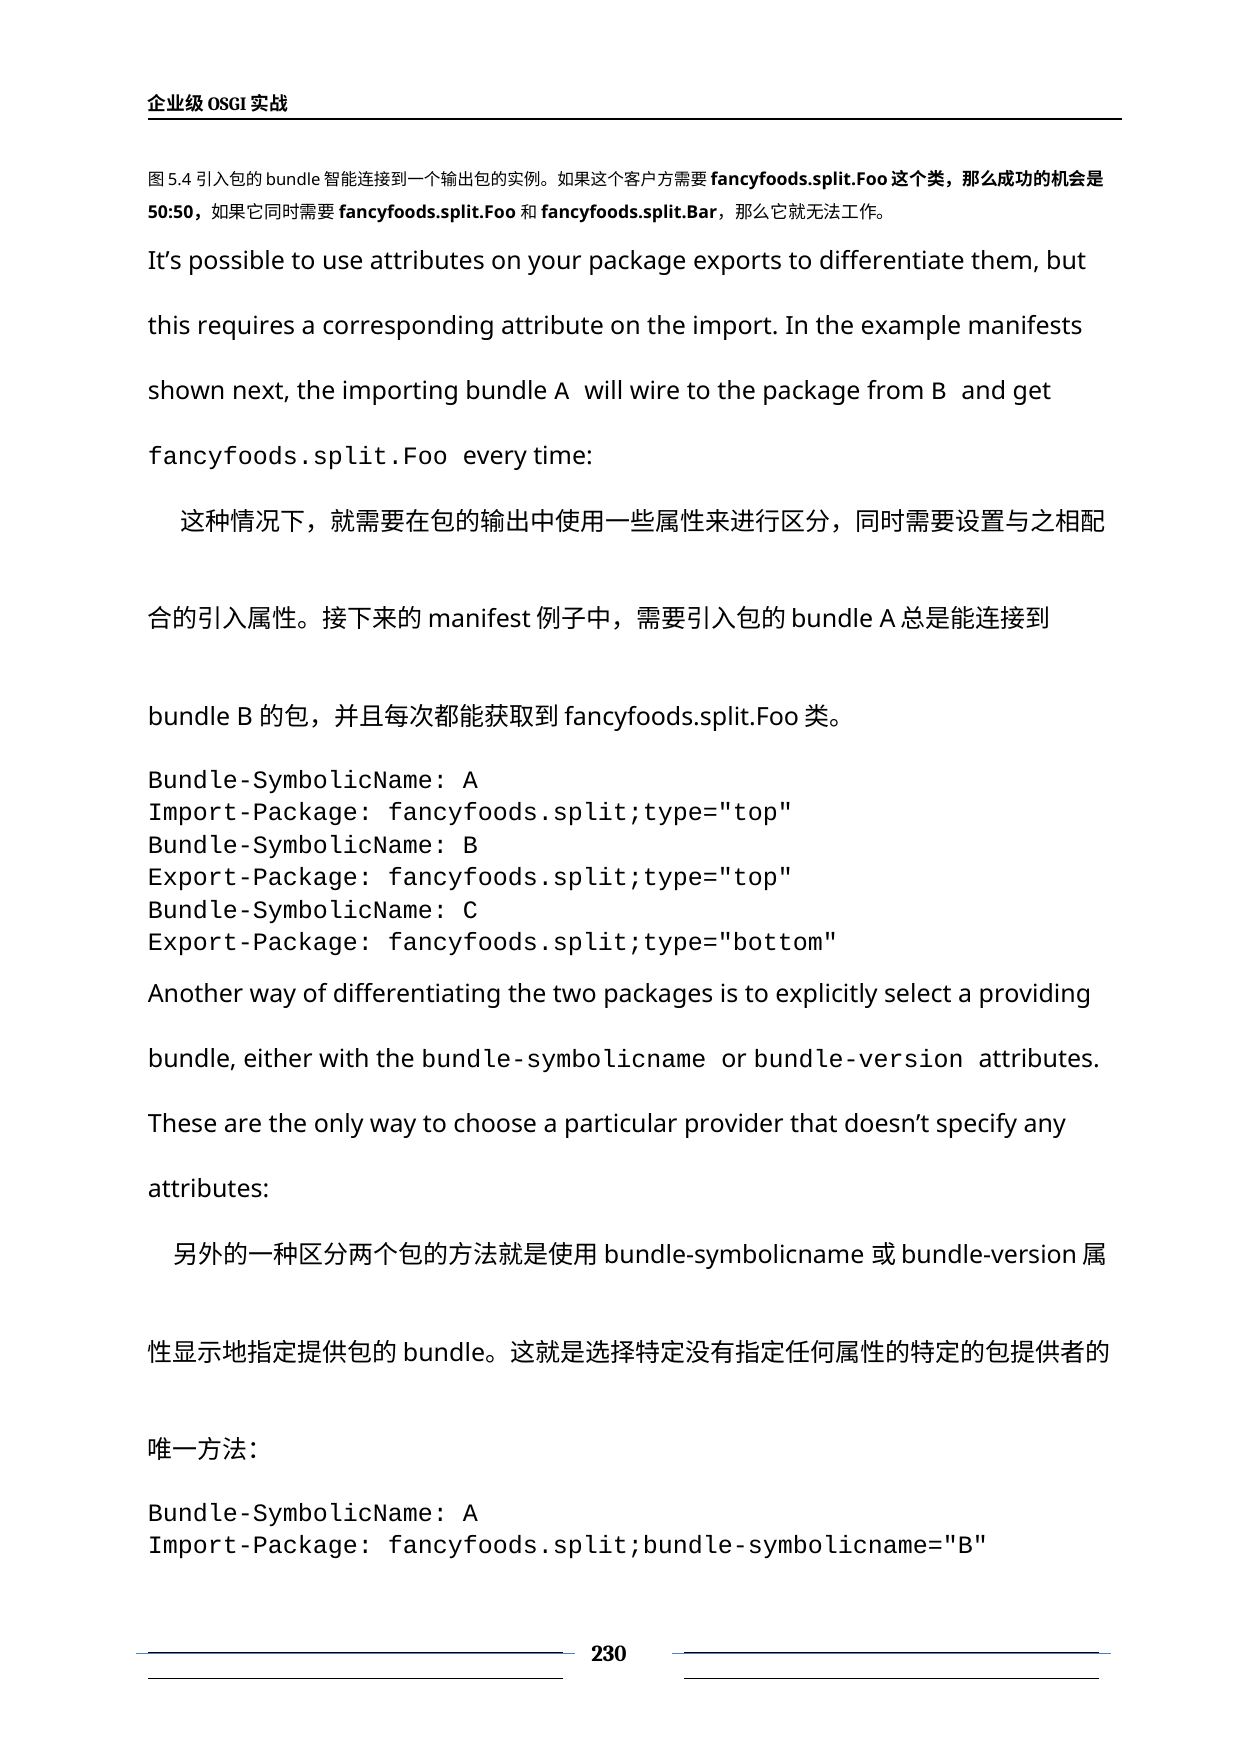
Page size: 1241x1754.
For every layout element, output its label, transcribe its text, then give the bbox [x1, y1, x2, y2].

text Bundle-SymbolicName: C [148, 895, 1122, 928]
text 图5.4 引入包的bundle智能连接到一个输出包的实例。如果这个客户方需要fancyfoods.split.Foo这个类，那么成功的机会是50:50，如果它同时需要fancyfoods.split.Foo 和 fancyfoods.split.Bar，那么它就无法工作。 [148, 162, 1122, 227]
text Another way of differentiating the two packages is to explicitly select a providing bundle, either with the bundle-symbolicname or bundle-version attributes. These are the only way to choose a particular provider that doesn’t specify any attributes: [148, 960, 1122, 1220]
text Bundle-SymbolicName: A [148, 765, 1122, 798]
text Import-Package: fancyfoods.split;bundle-symbolicname="B" [148, 1531, 1122, 1563]
text 另外的一种区分两个包的方法就是使用bundle-symbolicname 或bundle-version属性显示地指定提供包的bundle。这就是选择特定没有指定任何属性的特定的包提供者的唯一方法： [148, 1220, 1122, 1480]
text Import-Package: fancyfoods.split;type="top" [148, 798, 1122, 830]
text Export-Package: fancyfoods.split;type="bottom" [148, 928, 1122, 960]
text 这种情况下，就需要在包的输出中使用一些属性来进行区分，同时需要设置与之相配合的引入属性。接下来的manifest例子中，需要引入包的bundle A总是能连接到 bundle B 的包，并且每次都能获取到fancyfoods.split.Foo类。 [148, 487, 1122, 747]
text Bundle-SymbolicName: B [148, 830, 1122, 863]
text Export-Package: fancyfoods.split;type="top" [148, 863, 1122, 895]
text It’s possible to use attributes on your package exports to differentiate them, but this requires a corresponding attribute on the import. In the example manifests shown next, the importing bundle A will wire to the package from B and get fancyfoods.split.Foo every time: [148, 227, 1122, 487]
text Bundle-SymbolicName: A [148, 1498, 1122, 1531]
